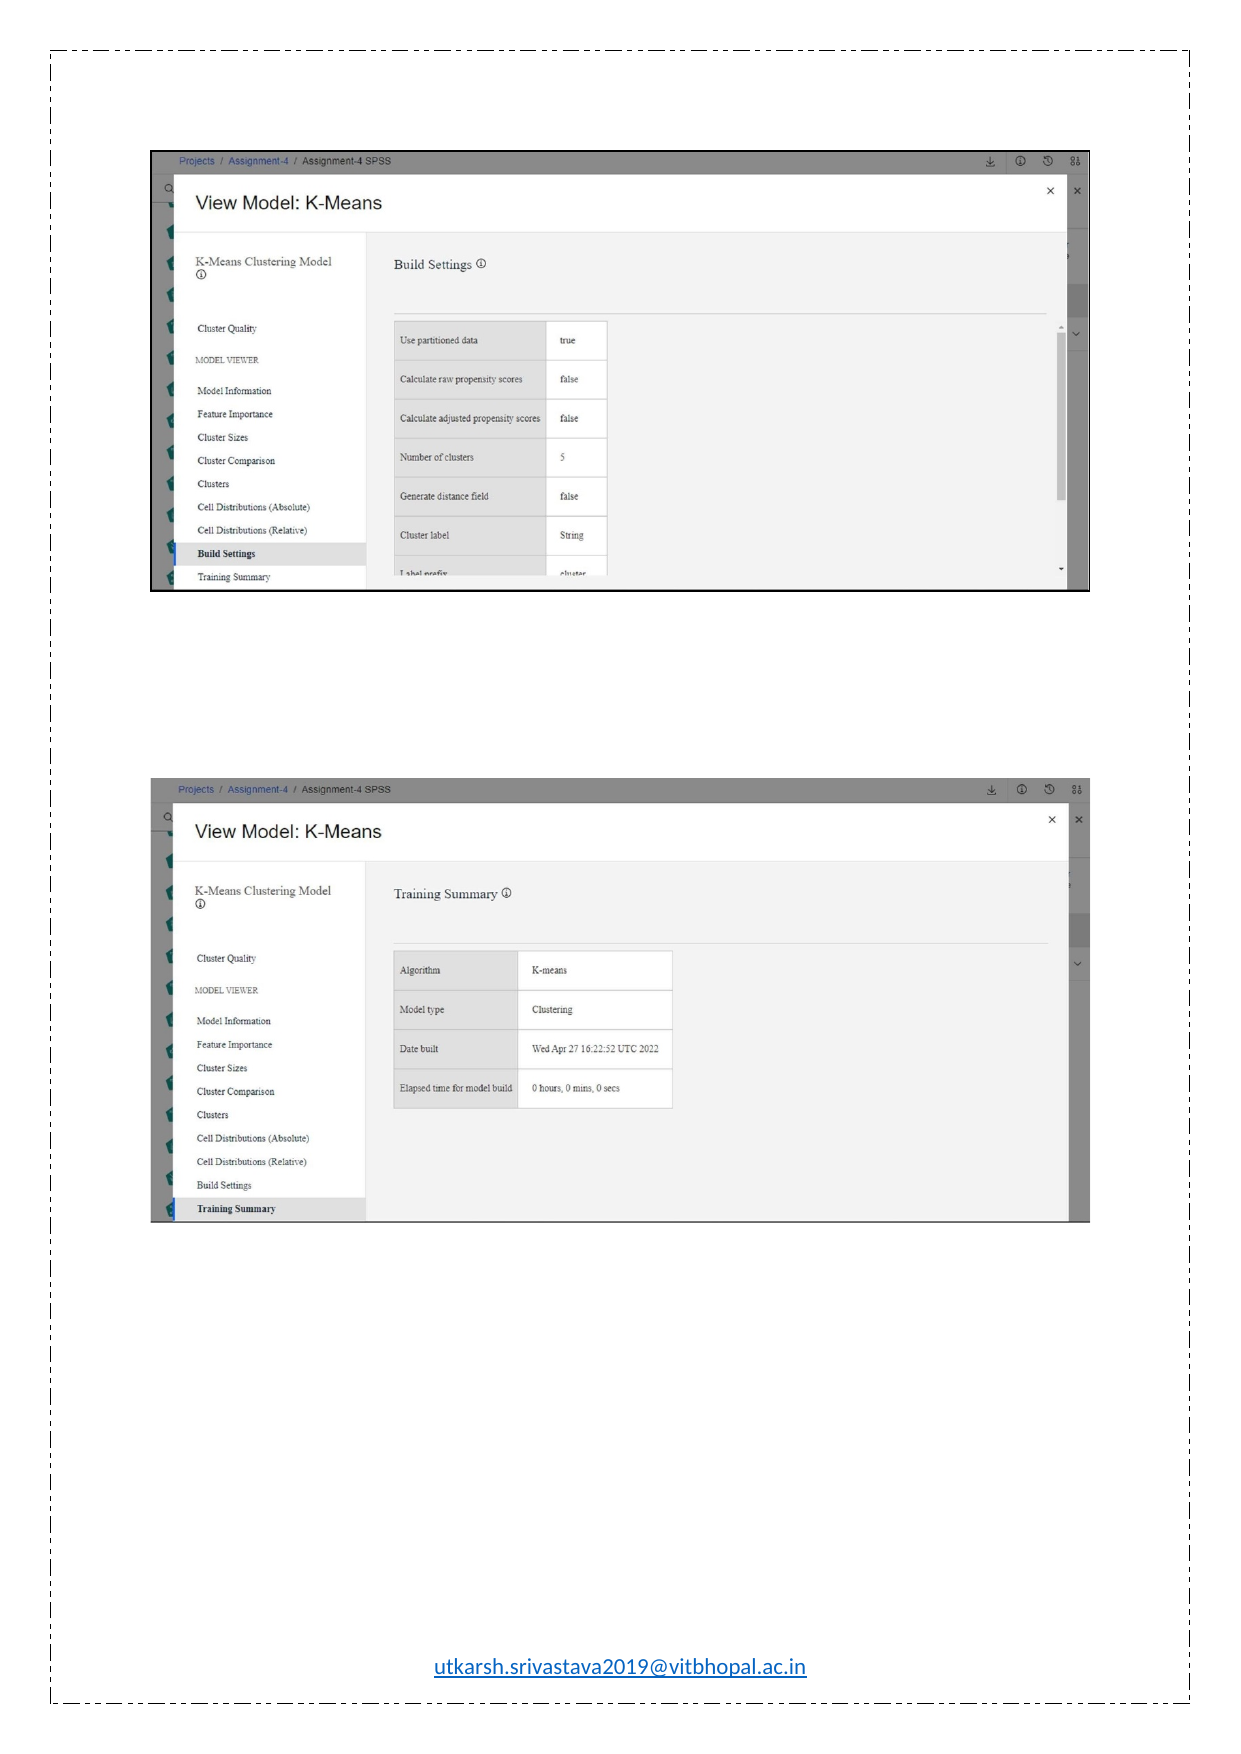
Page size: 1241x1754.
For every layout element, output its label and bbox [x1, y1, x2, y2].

picture [152, 152, 1089, 590]
picture [150, 778, 1091, 1223]
